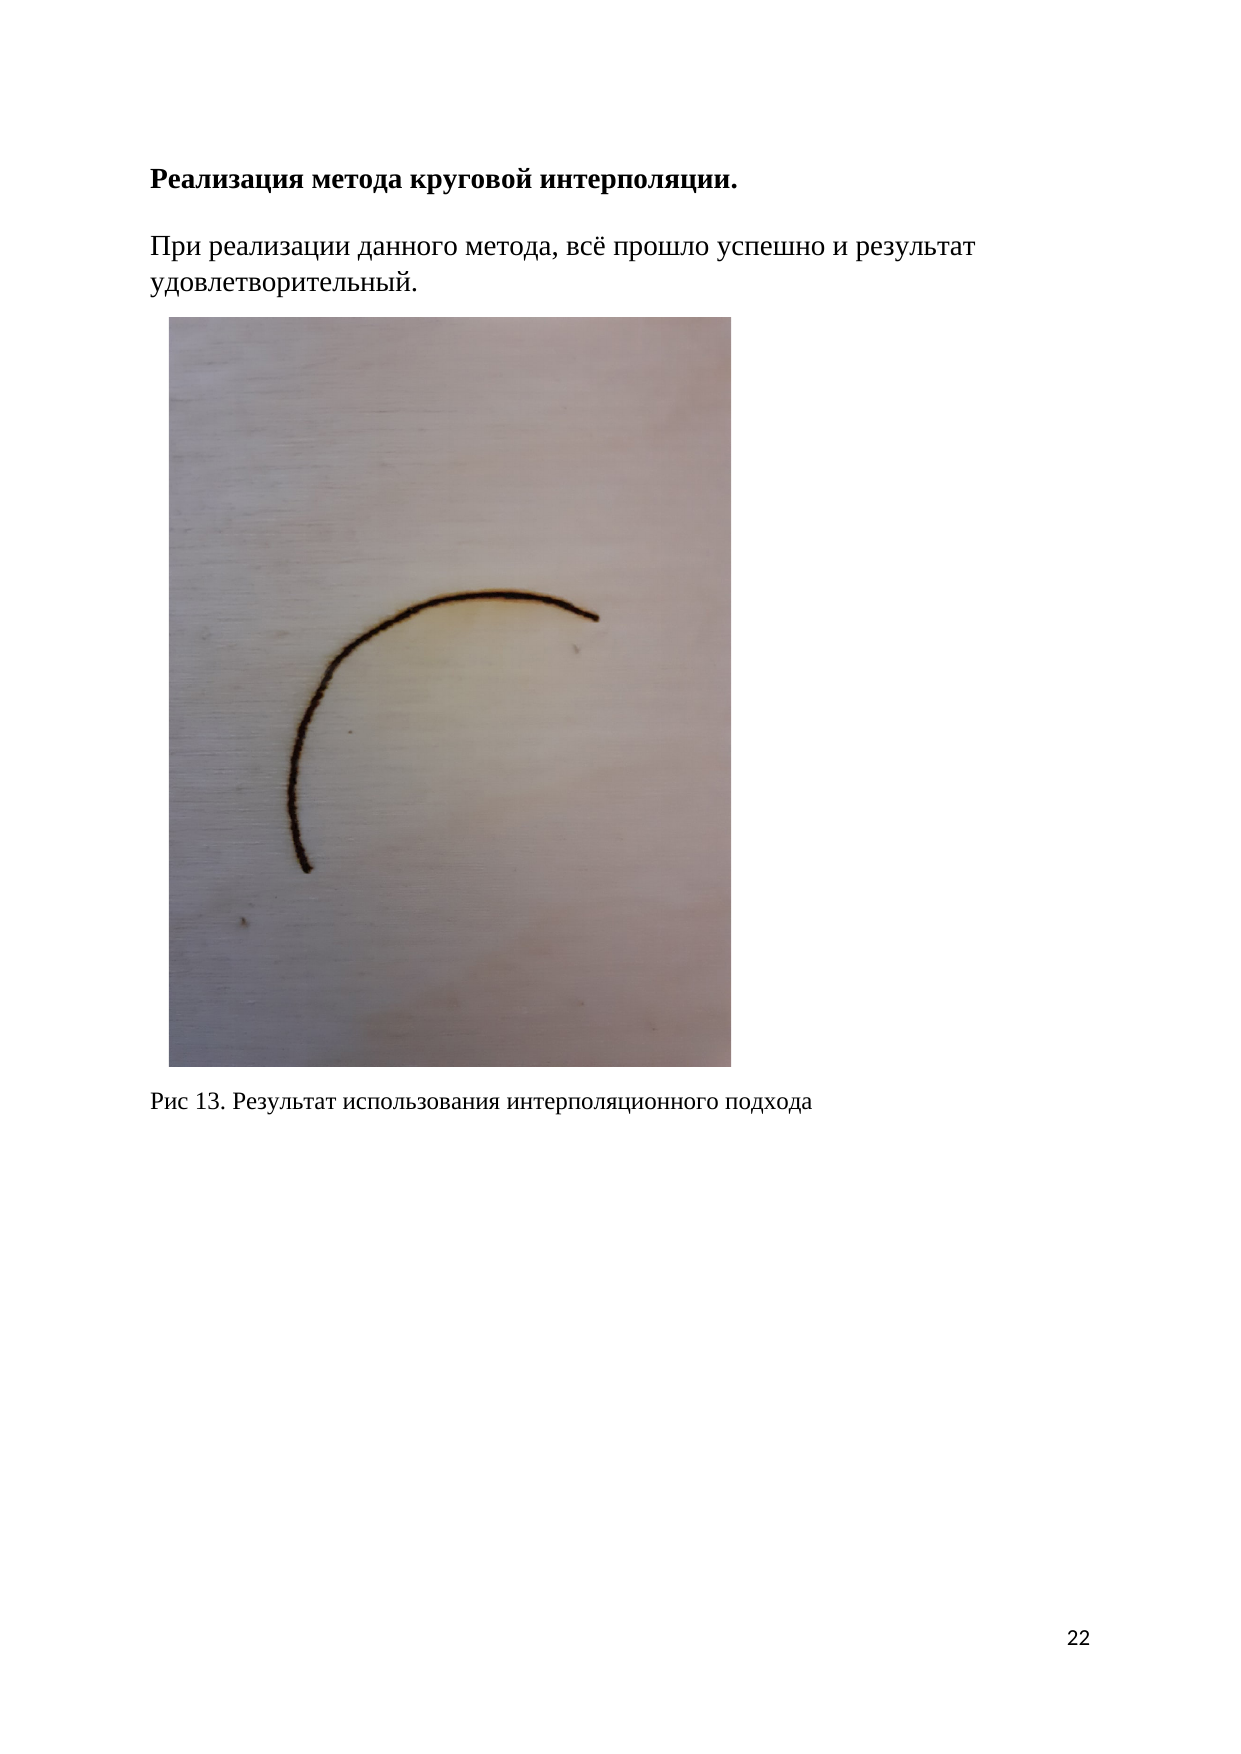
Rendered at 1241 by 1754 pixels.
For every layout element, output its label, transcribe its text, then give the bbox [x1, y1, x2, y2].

text Реализация метода круговой интерполяции. При реализации данного метода, всё прошло успешно и результат удовлетворительный. [150, 131, 1090, 298]
text Рис 13. Результат использования интерполяционного подхода [150, 1086, 1090, 1114]
